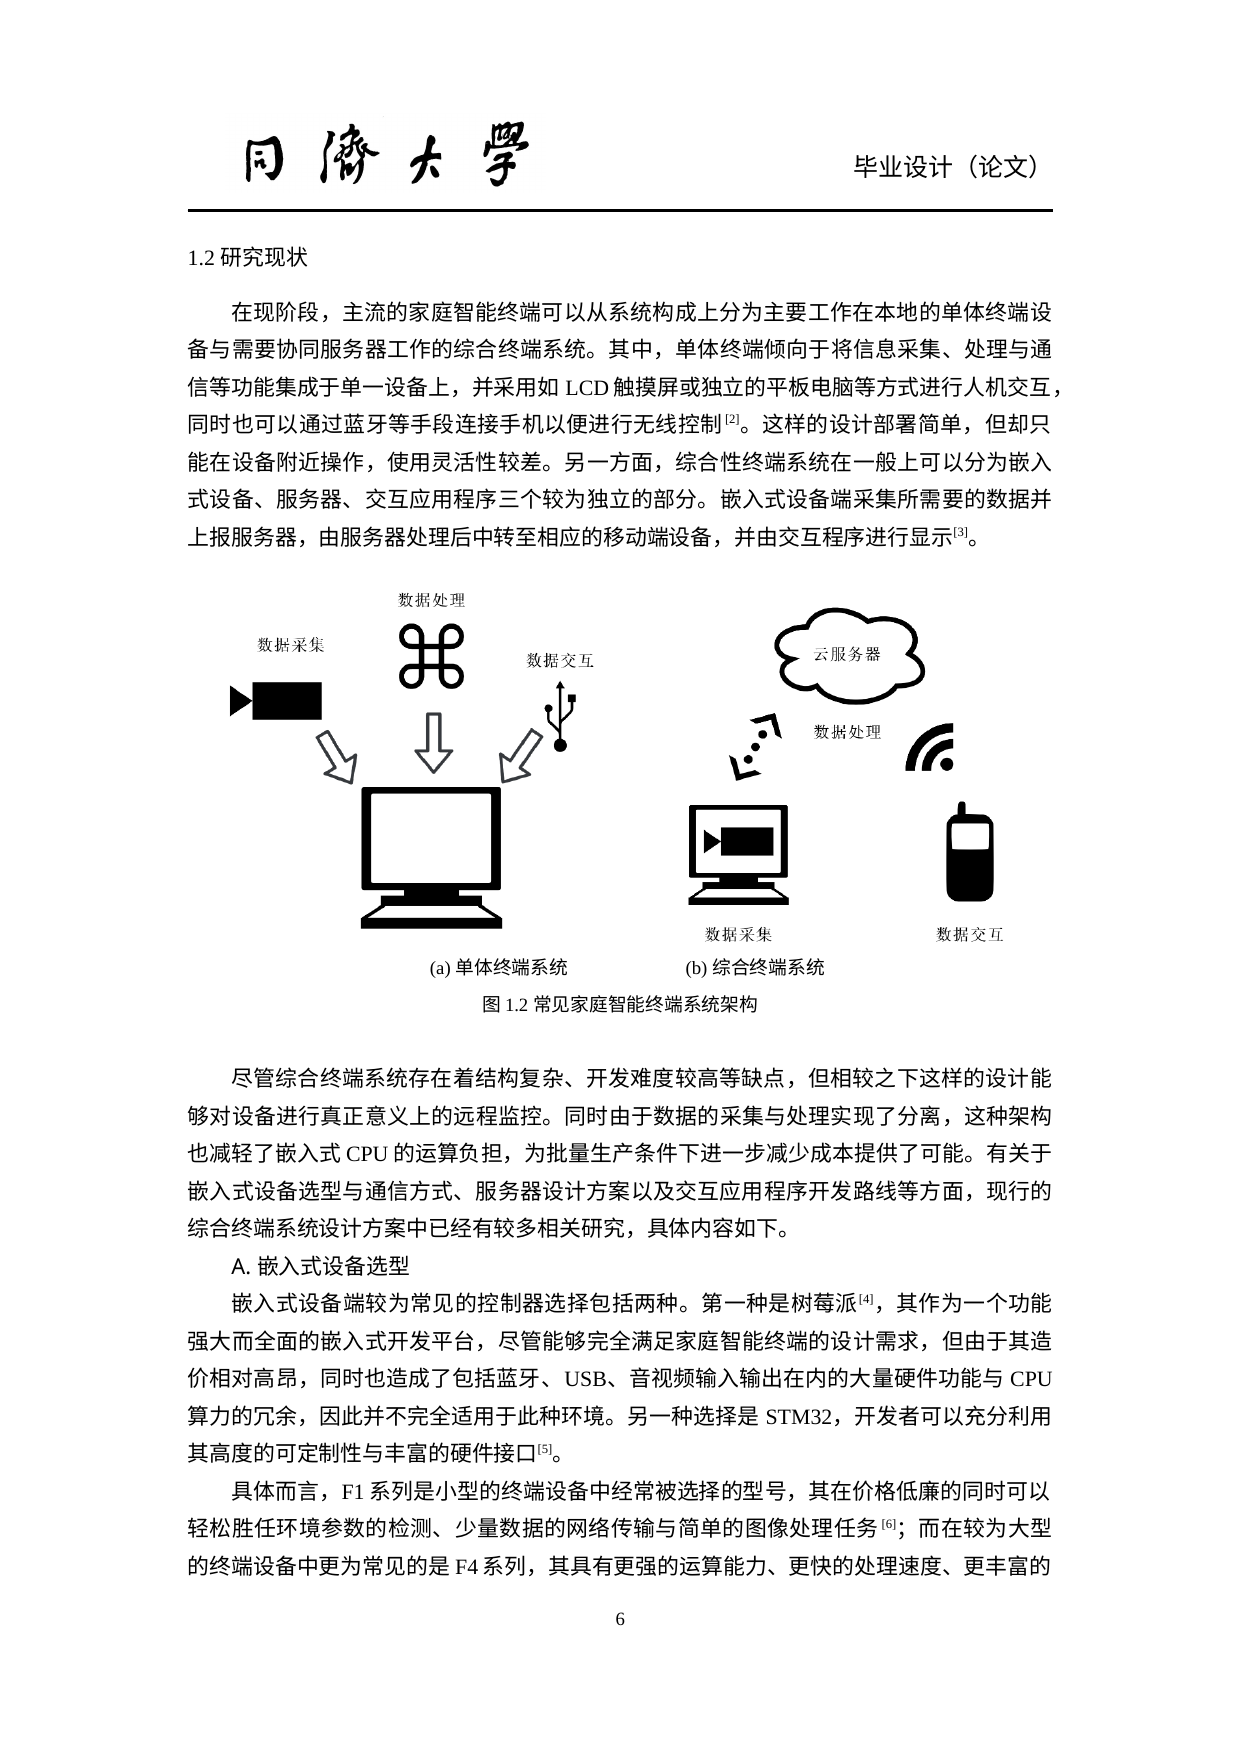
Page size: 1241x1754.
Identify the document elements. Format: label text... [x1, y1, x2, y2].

text A. 嵌入式设备选型 [187, 1244, 1053, 1282]
text 在现阶段，主流的家庭智能终端可以从系统构成上分为主要工作在本地的单体终端设备与需要协同服务器工作的综合终端系统。其中，单体终端倾向于将信息采集、处理与通信等功能集成于单一设备上，并采用如LCD触摸屏或独立的平板电脑等方式进行人机交互，同时也可以通过蓝牙等手段连接手机以便进行无线控制[2]。这样的设计部署简单，但却只能在设备附近操作，使用灵活性较差。另一方面，综合性终端系统在一般上可以分为嵌入式设备、服务器、交互应用程序三个较为独立的部分。嵌入式设备端采集所需要的数据并上报服务器，由服务器处理后中转至相应的移动端设备，并由交互程序进行显示[3]。 [187, 290, 1053, 552]
text 图1.2 常见家庭智能终端系统架构 [187, 982, 1053, 1019]
picture [224, 113, 547, 193]
text 尽管综合终端系统存在着结构复杂、开发难度较高等缺点，但相较之下这样的设计能够对设备进行真正意义上的远程监控。同时由于数据的采集与处理实现了分离，这种架构也减轻了嵌入式CPU的运算负担，为批量生产条件下进一步减少成本提供了可能。有关于嵌入式设备选型与通信方式、服务器设计方案以及交互应用程序开发路线等方面，现行的综合终端系统设计方案中已经有较多相关研究，具体内容如下。 [187, 1057, 1053, 1244]
picture [229, 590, 1011, 945]
text (a) 单体终端系统 (b) 综合终端系统 [187, 944, 1053, 982]
text 1.2 研究现状 [187, 235, 1053, 273]
text 嵌入式设备端较为常见的控制器选择包括两种。第一种是树莓派[4]，其作为一个功能强大而全面的嵌入式开发平台，尽管能够完全满足家庭智能终端的设计需求，但由于其造价相对高昂，同时也造成了包括蓝牙、USB、音视频输入输出在内的大量硬件功能与CPU算力的冗余，因此并不完全适用于此种环境。另一种选择是STM32，开发者可以充分利用其高度的可定制性与丰富的硬件接口[5]。 [187, 1282, 1053, 1469]
